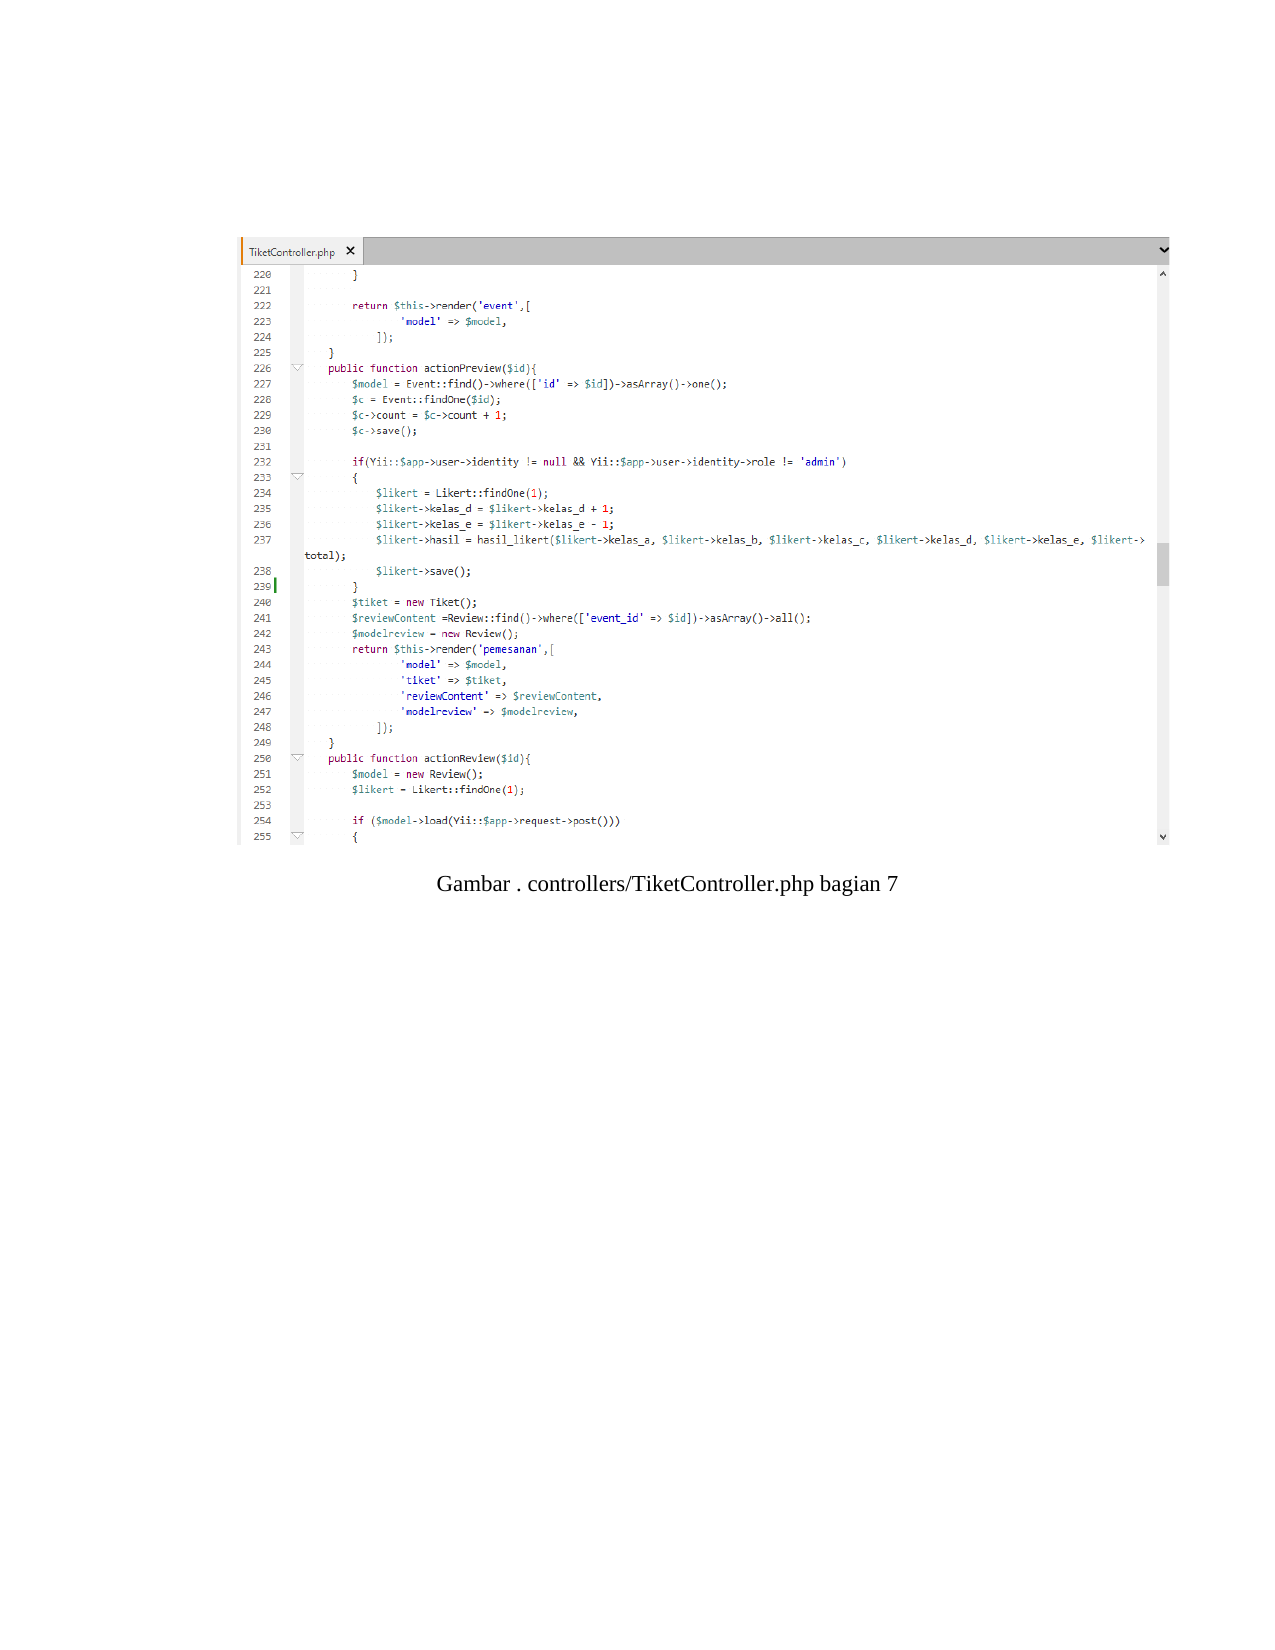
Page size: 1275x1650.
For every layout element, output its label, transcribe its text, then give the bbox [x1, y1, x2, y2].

picture [237, 237, 1170, 846]
text Gambar . controllers/TiketController.php bagian 7 [237, 871, 1098, 897]
